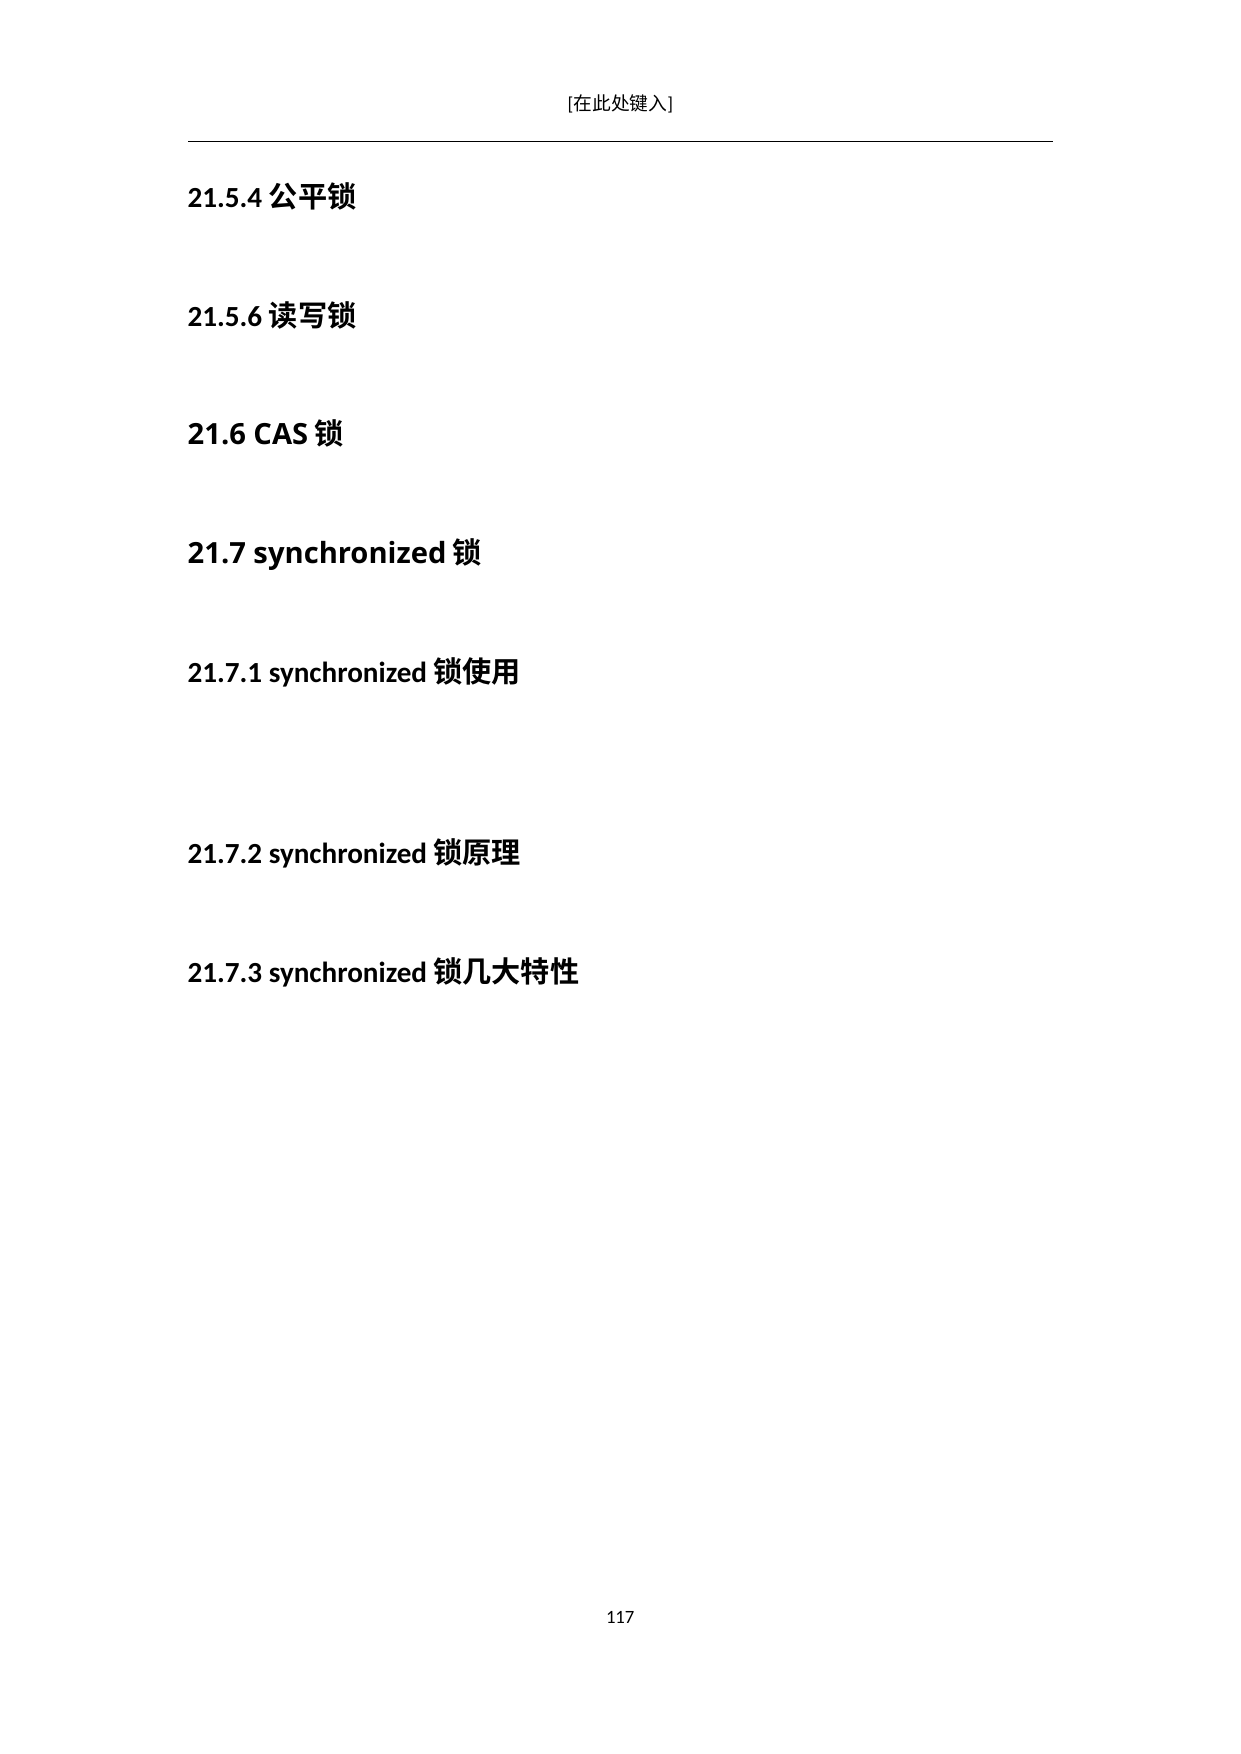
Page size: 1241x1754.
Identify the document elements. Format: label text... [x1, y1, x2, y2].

subtitle 21.5.6 读写锁 [187, 281, 1053, 346]
subtitle 21.6 CAS锁 [187, 400, 1053, 465]
subtitle 21.5.4 公平锁 [187, 162, 1053, 227]
subtitle 21.7 synchronized锁 [187, 518, 1053, 583]
subtitle 21.7.1 synchronized锁使用 [187, 637, 1053, 702]
subtitle 21.7.3 synchronized锁几大特性 [187, 937, 1053, 1002]
subtitle 21.7.2 synchronized锁原理 [187, 818, 1053, 883]
